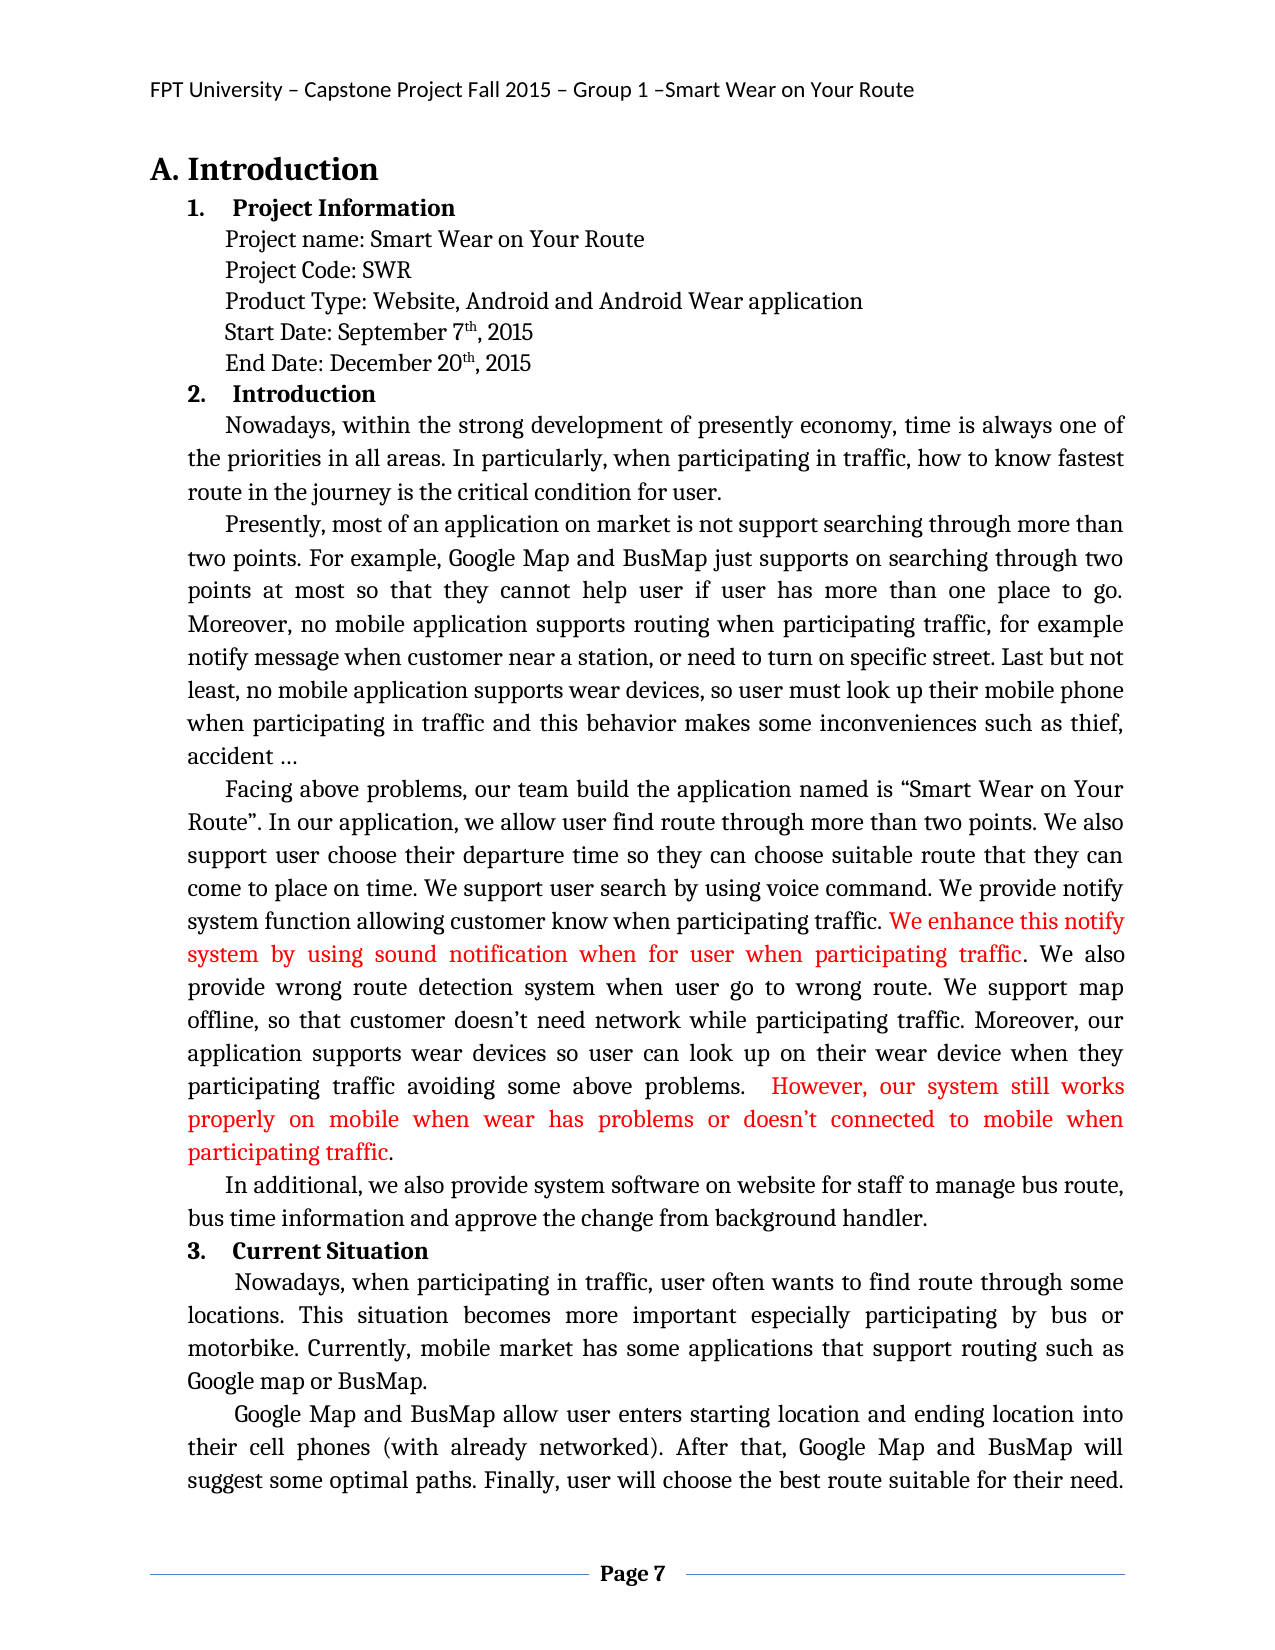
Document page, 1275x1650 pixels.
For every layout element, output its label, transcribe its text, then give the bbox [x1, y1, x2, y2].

subtitle Project Information [187, 194, 1125, 223]
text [187, 1400, 1125, 1495]
subtitle Current Situation [187, 1237, 1125, 1266]
text Nowadays, within the strong development of presently economy, time is always one of the priorities in all areas. In particularly, when participating in traffic, how to know fastest route in the journey is the critical condition for user. [187, 411, 1125, 506]
text Presently, most of an application on market is not support searching through more than two points. For example, Google Map and BusMap just supports on searching through two points at most so that they cannot help user if user has more than one place to go. Moreover, no mobile application supports routing when participating traffic, for example notify message when customer near a station, or need to turn on specific street. Last but not least, no mobile application supports wear devices, so user must look up their mobile phone when participating in traffic and this behavior makes some inconveniences such as thief, accident … [187, 510, 1125, 770]
text Start Date: September 7th, 2015 [187, 318, 1125, 347]
text Project name: Smart Wear on Your Route [187, 225, 1125, 254]
subtitle Introduction [150, 150, 1125, 188]
text Product Type: Website, Android and Android Wear application [187, 287, 1125, 316]
text Facing above problems, our team build the application named is “Smart Wear on Your Route”. In our application, we allow user find route through more than two points. We also support user choose their departure time so they can choose suitable route that they can come to place on time. We support user search by using voice command. We provide notify system function allowing customer know when participating traffic. We enhance this notify system by using sound notification when for user when participating traffic. We also provide wrong route detection system when user go to wrong route. We support map offline, so that customer doesn’t need network while participating traffic. Moreover, our application supports wear devices so user can look up on their wear device when they participating traffic avoiding some above problems. However, our system still works properly on mobile when wear has problems or doesn’t connected to mobile when participating traffic. [187, 774, 1125, 1167]
text In additional, we also provide system software on website for staff to manage bus route, bus time information and approve the change from background handler. [187, 1171, 1125, 1233]
text End Date: December 20th, 2015 [187, 349, 1125, 378]
text Nowadays, when participating in traffic, user often wants to find route through some locations. This situation becomes more important especially participating by bus or motorbike. Currently, mobile market has some applications that support routing such as Google map or BusMap. [187, 1268, 1125, 1396]
subtitle Introduction [187, 380, 1125, 409]
text Project Code: SWR [187, 256, 1125, 285]
